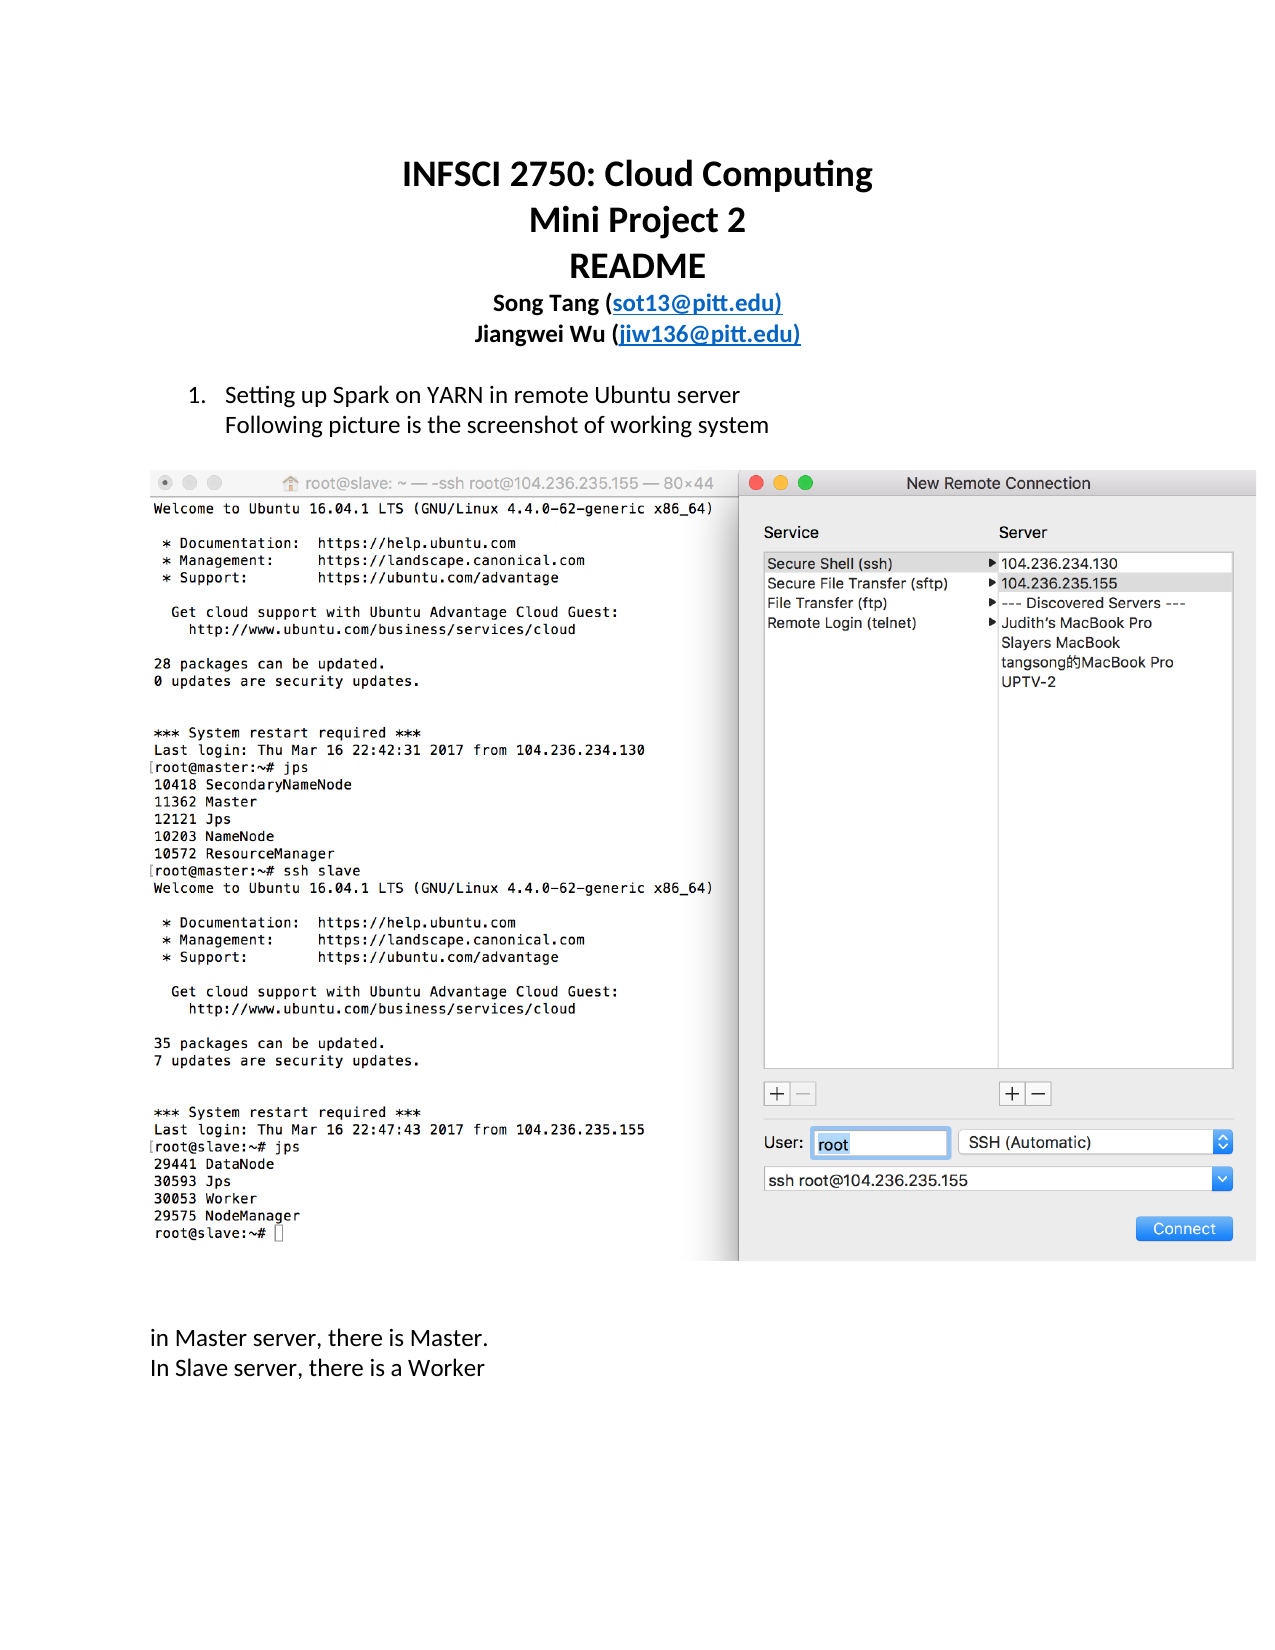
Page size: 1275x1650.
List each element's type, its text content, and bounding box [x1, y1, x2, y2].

text Jiangwei Wu (jiw136@pitt.edu) [150, 318, 1125, 348]
text Song Tang (sot13@pitt.edu) [150, 287, 1125, 318]
text README [150, 242, 1125, 287]
picture [150, 470, 1257, 1261]
text In Slave server, there is a Worker [150, 1352, 1125, 1383]
list Setting up Spark on YARN in remote Ubuntu server [187, 379, 1125, 409]
list Following picture is the screenshot of working system [225, 409, 1125, 440]
text in Master server, there is Master. [150, 1322, 1125, 1352]
text INFSCI 2750: Cloud Computing [150, 150, 1125, 196]
text Mini Project 2 [150, 196, 1125, 242]
